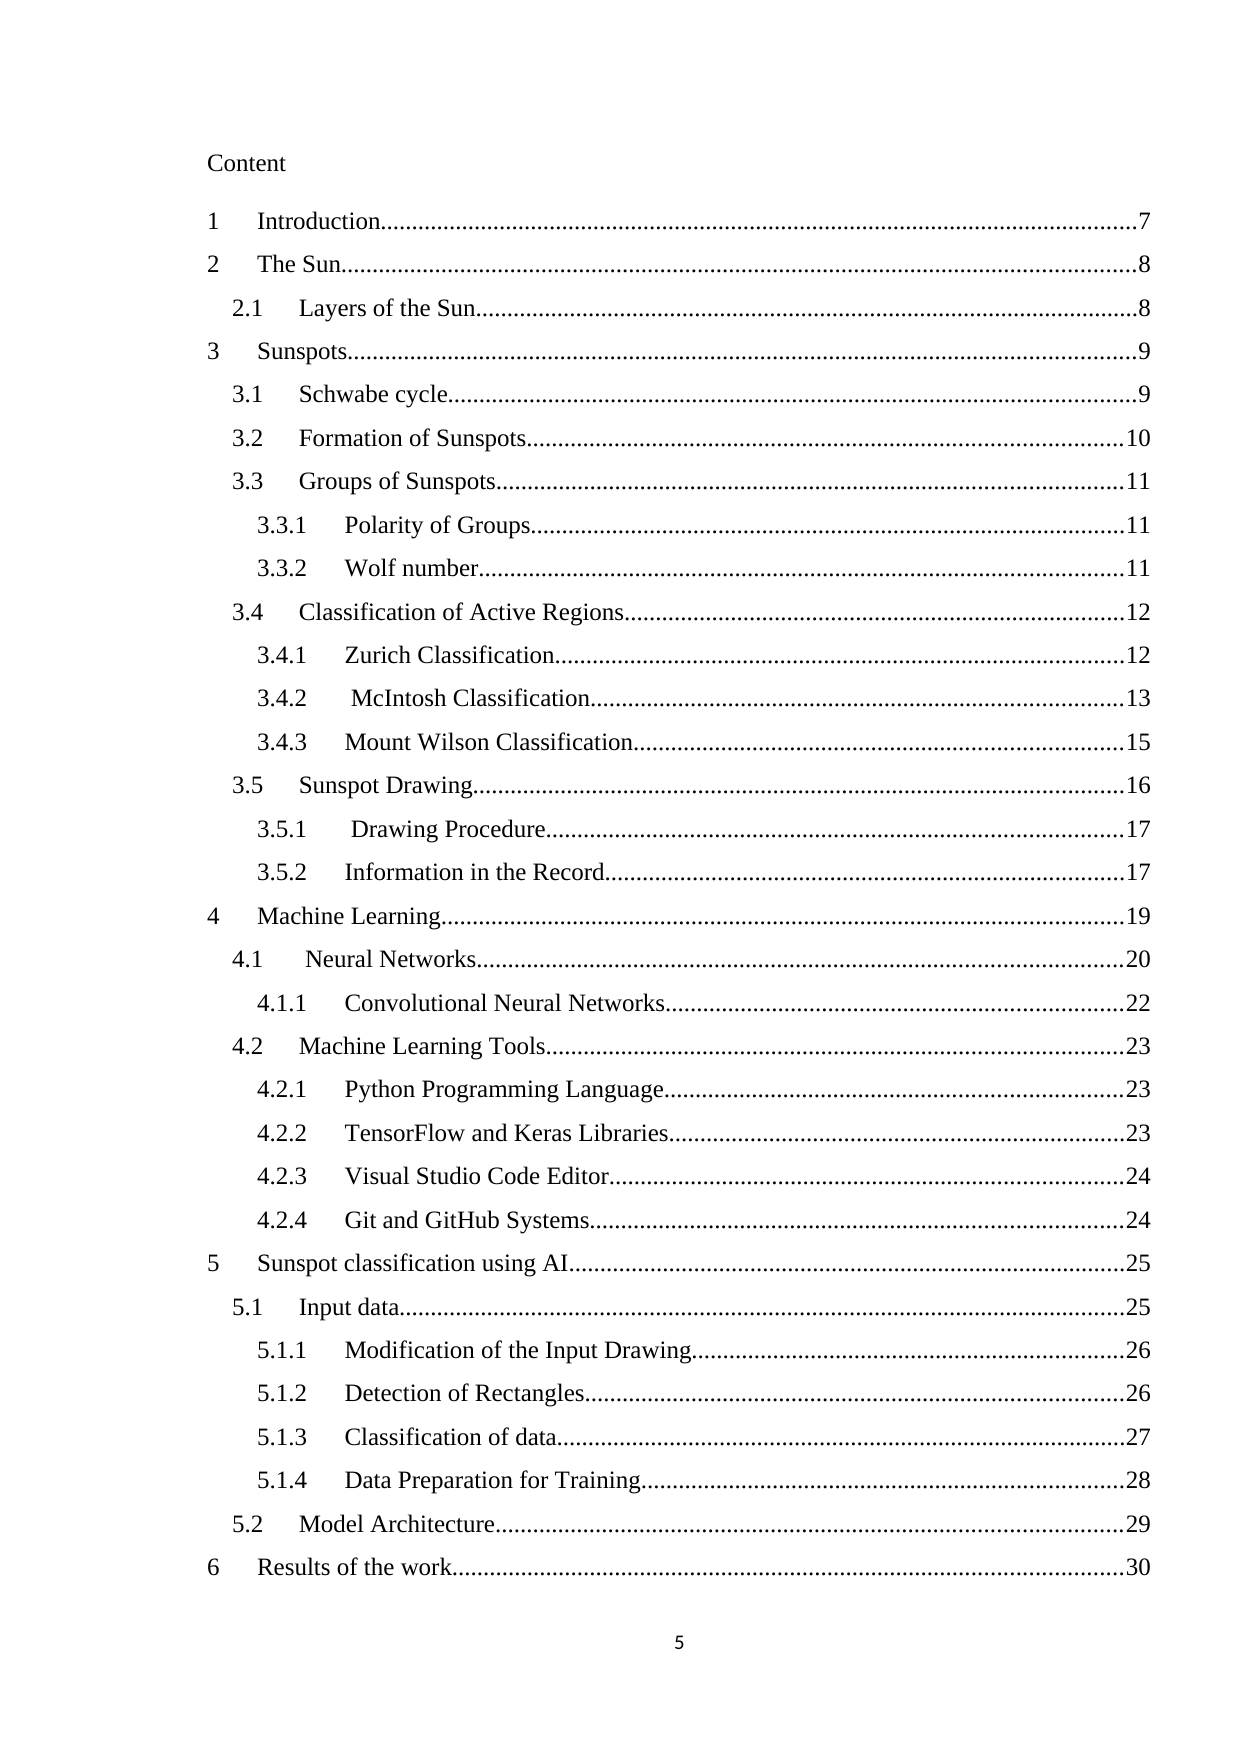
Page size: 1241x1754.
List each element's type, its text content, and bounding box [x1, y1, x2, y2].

text 5.1 Input data 25 [232, 1292, 1152, 1320]
text 3.3.1 Polarity of Groups 11 [257, 510, 1152, 538]
text 3.1 Schwabe cycle 9 [232, 379, 1152, 408]
text 4.2.4 Git and GitHub Systems 24 [257, 1205, 1152, 1233]
text 3 Sunspots 9 [207, 336, 1152, 365]
text 5.1.1 Modification of the Input Drawing 26 [257, 1335, 1152, 1364]
text 3.2 Formation of Sunspots 10 [232, 423, 1152, 452]
text 5.1.4 Data Preparation for Training 28 [257, 1465, 1152, 1494]
text 3.4.3 Mount Wilson Classification 15 [257, 727, 1152, 756]
text 4.2.2 TensorFlow and Keras Libraries 23 [257, 1118, 1152, 1147]
text 5.1.2 Detection of Rectangles 26 [257, 1378, 1152, 1407]
text 2.1 Layers of the Sun 8 [232, 293, 1152, 321]
text 3.5 Sunspot Drawing 16 [232, 770, 1152, 799]
text 5 Sunspot classification using AI 25 [207, 1248, 1152, 1277]
text 5.2 Model Architecture 29 [232, 1509, 1152, 1538]
text 4 Machine Learning 19 [207, 901, 1152, 929]
text 3.3.2 Wolf number 11 [257, 553, 1152, 582]
text Content [207, 148, 1152, 176]
text 3.5.1 Drawing Procedure 17 [257, 814, 1152, 843]
text 2 The Sun 8 [207, 249, 1152, 278]
text 4.2.1 Python Programming Language 23 [257, 1074, 1152, 1103]
text 1 Introduction 7 [207, 206, 1152, 234]
text 3.4 Classification of Active Regions 12 [232, 597, 1152, 625]
text 5.1.3 Classification of data 27 [257, 1422, 1152, 1451]
text 6 Results of the work 30 [207, 1552, 1152, 1581]
text 3.4.2 McIntosh Classification 13 [257, 683, 1152, 712]
text 4.2 Machine Learning Tools 23 [232, 1031, 1152, 1060]
text 4.2.3 Visual Studio Code Editor 24 [257, 1161, 1152, 1190]
text 3.4.1 Zurich Classification 12 [257, 640, 1152, 669]
text 4.1 Neural Networks 20 [232, 944, 1152, 973]
text 4.1.1 Convolutional Neural Networks 22 [257, 988, 1152, 1016]
text 3.3 Groups of Sunspots 11 [232, 466, 1152, 495]
text 3.5.2 Information in the Record 17 [257, 857, 1152, 886]
